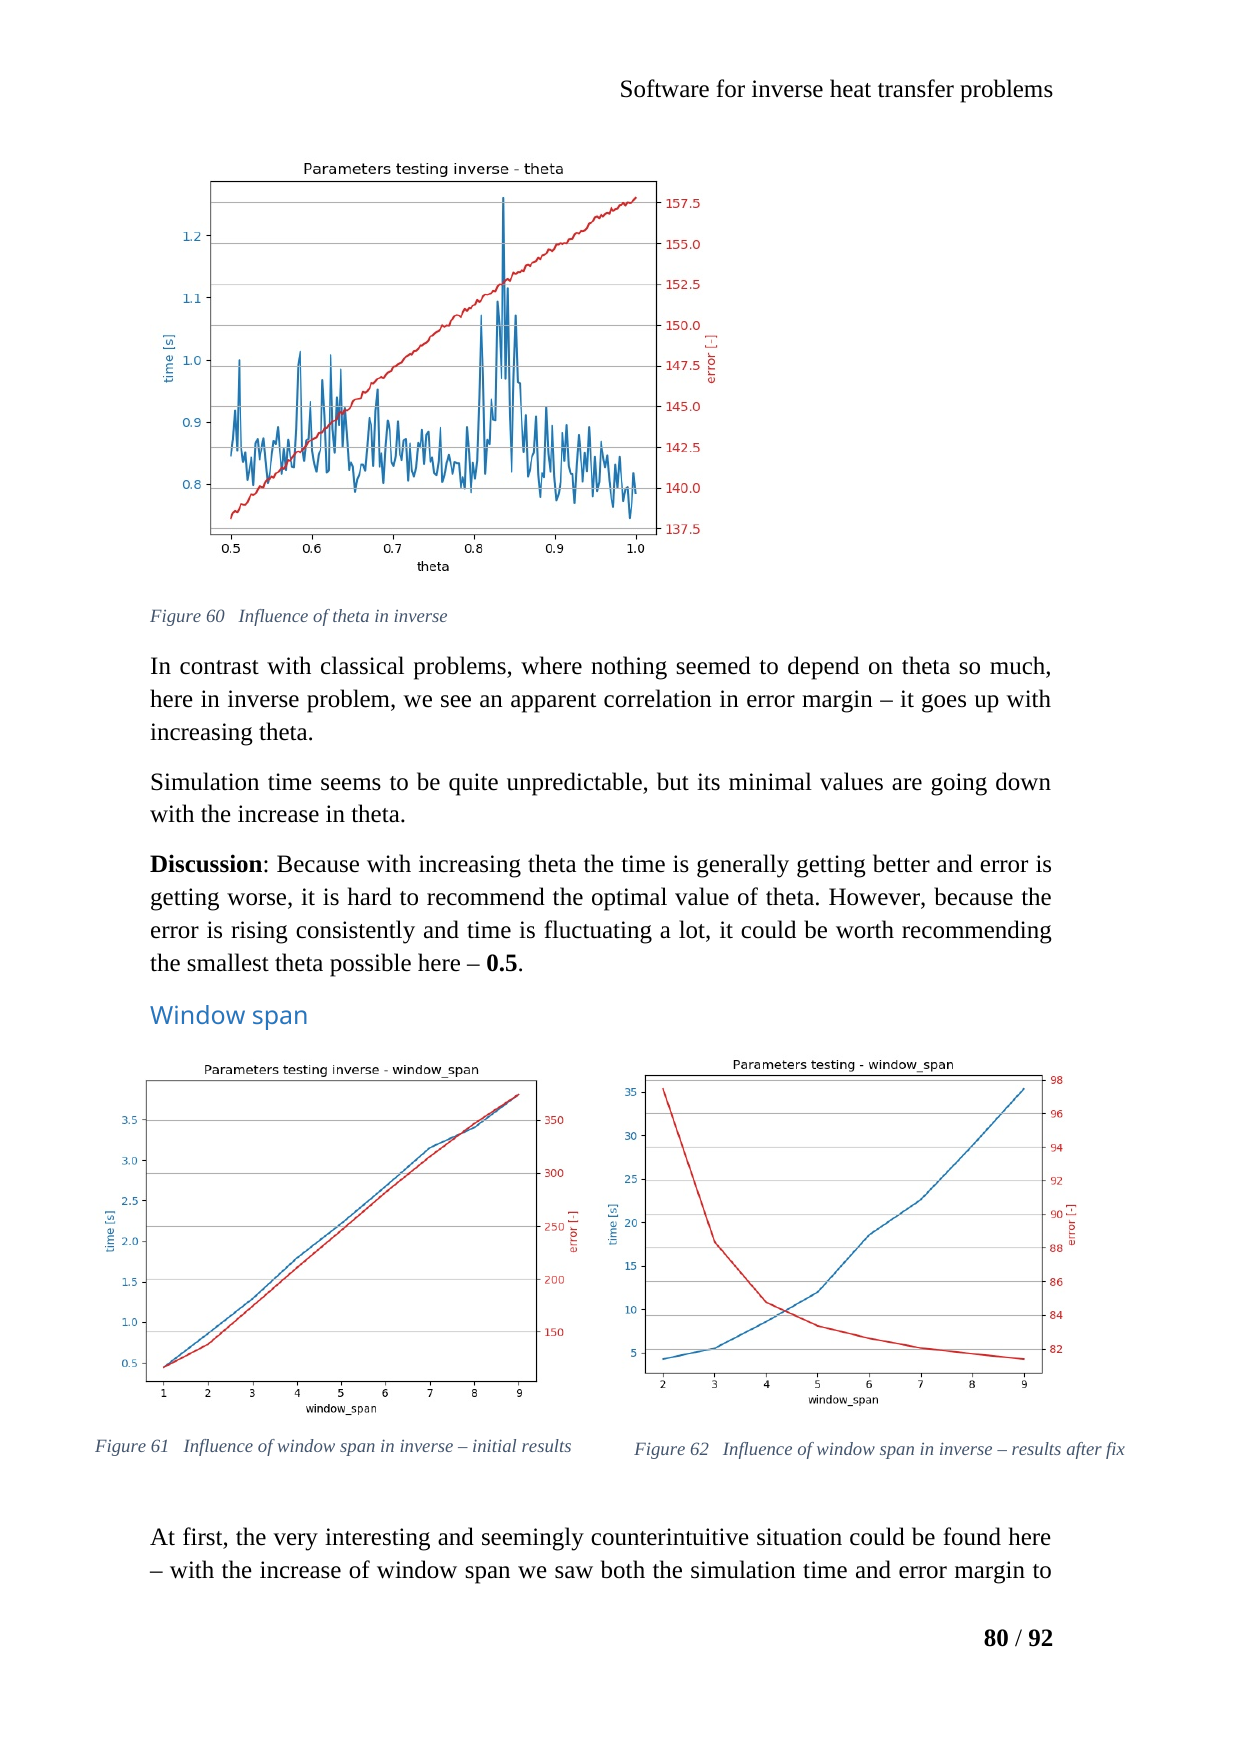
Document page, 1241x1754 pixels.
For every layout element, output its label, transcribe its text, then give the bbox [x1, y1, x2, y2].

picture [95, 1053, 588, 1422]
text Figure 60 Influence of theta in inverse [150, 605, 1053, 627]
text Discussion: Because with increasing theta the time is generally getting better and error is getting worse, it is hard to recommend the optimal value of theta. However, because the error is rising consistently and time is fluctuating a lot, it could be worth recommending the smallest theta possible here – 0.5. [150, 849, 1053, 977]
text Simulation time seems to be quite unpredictable, but its minimal values are going down with the increase in theta. [150, 767, 1053, 828]
text In contrast with classical problems, where nothing seemed to depend on theta so much, here in inverse problem, we see an apparent correlation in error margin – it goes up with increasing theta. [150, 651, 1053, 746]
subtitle Window span [150, 998, 1053, 1032]
picture [597, 1048, 1085, 1414]
picture [150, 150, 732, 587]
